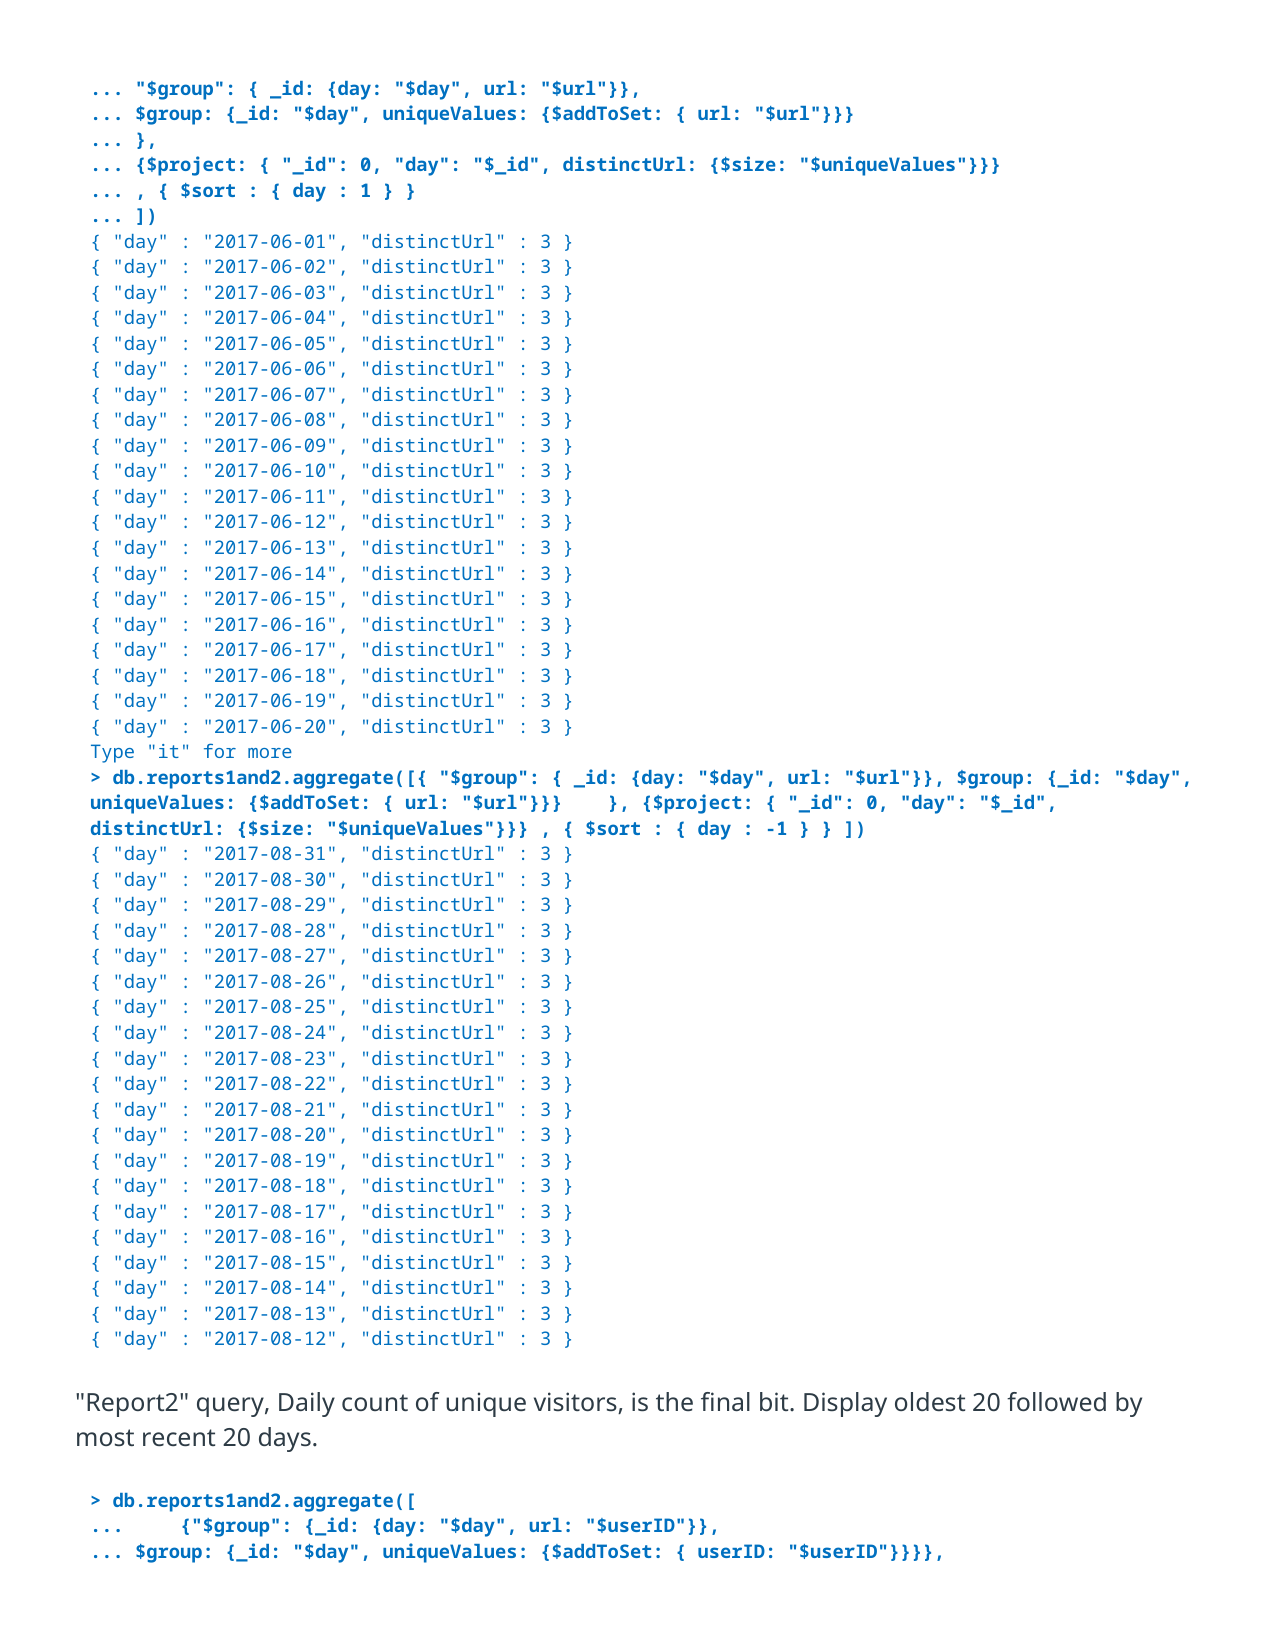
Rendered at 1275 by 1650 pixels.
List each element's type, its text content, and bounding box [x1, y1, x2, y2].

text { "day" : "2017-08-29", "distinctUrl" : 3 } [90, 892, 1200, 917]
text > db.reports1and2.aggregate([ [90, 1487, 1200, 1513]
text { "day" : "2017-08-23", "distinctUrl" : 3 } [90, 1045, 1200, 1070]
text { "day" : "2017-06-01", "distinctUrl" : 3 } [90, 228, 1200, 254]
text { "day" : "2017-06-19", "distinctUrl" : 3 } [90, 687, 1200, 713]
text { "day" : "2017-08-17", "distinctUrl" : 3 } [90, 1198, 1200, 1223]
text { "day" : "2017-06-13", "distinctUrl" : 3 } [90, 534, 1200, 560]
text Type "it" for more [90, 738, 1200, 764]
text ... ]) [90, 203, 1200, 228]
text > db.reports1and2.aggregate([{ "$group": { _id: {day: "$day", url: "$url"}}, $group: {_id: "$day", uniqueValues: {$addToSet: { url: "$url"}}} }, {$project: { "_id": 0, "day": "$_id", distinctUrl: {$size: "$uniqueValues"}}} , { $sort : { day : -1 } } ]) [90, 764, 1200, 841]
text { "day" : "2017-06-04", "distinctUrl" : 3 } [90, 305, 1200, 330]
text { "day" : "2017-06-11", "distinctUrl" : 3 } [90, 483, 1200, 509]
text { "day" : "2017-08-30", "distinctUrl" : 3 } [90, 866, 1200, 892]
text { "day" : "2017-08-16", "distinctUrl" : 3 } [90, 1223, 1200, 1249]
text { "day" : "2017-08-28", "distinctUrl" : 3 } [90, 917, 1200, 943]
text { "day" : "2017-06-07", "distinctUrl" : 3 } [90, 381, 1200, 407]
text { "day" : "2017-08-26", "distinctUrl" : 3 } [90, 968, 1200, 994]
text { "day" : "2017-08-27", "distinctUrl" : 3 } [90, 943, 1200, 968]
text { "day" : "2017-06-18", "distinctUrl" : 3 } [90, 662, 1200, 687]
text { "day" : "2017-08-18", "distinctUrl" : 3 } [90, 1172, 1200, 1198]
text { "day" : "2017-08-19", "distinctUrl" : 3 } [90, 1147, 1200, 1172]
text { "day" : "2017-06-03", "distinctUrl" : 3 } [90, 279, 1200, 305]
text { "day" : "2017-06-17", "distinctUrl" : 3 } [90, 636, 1200, 662]
text { "day" : "2017-06-12", "distinctUrl" : 3 } [90, 509, 1200, 534]
text { "day" : "2017-08-12", "distinctUrl" : 3 } [90, 1326, 1200, 1351]
text ... , { $sort : { day : 1 } } [90, 177, 1200, 203]
text ... $group: {_id: "$day", uniqueValues: {$addToSet: { url: "$url"}}} [90, 101, 1200, 126]
text ... {$project: { "_id": 0, "day": "$_id", distinctUrl: {$size: "$uniqueValues"}}} [90, 152, 1200, 177]
text { "day" : "2017-06-15", "distinctUrl" : 3 } [90, 585, 1200, 611]
text { "day" : "2017-08-21", "distinctUrl" : 3 } [90, 1096, 1200, 1121]
text { "day" : "2017-08-22", "distinctUrl" : 3 } [90, 1070, 1200, 1096]
text { "day" : "2017-08-14", "distinctUrl" : 3 } [90, 1274, 1200, 1300]
text { "day" : "2017-06-09", "distinctUrl" : 3 } [90, 432, 1200, 458]
text { "day" : "2017-06-06", "distinctUrl" : 3 } [90, 356, 1200, 381]
text ... $group: {_id: "$day", uniqueValues: {$addToSet: { userID: "$userID"}}}}, [90, 1538, 1200, 1564]
text { "day" : "2017-08-13", "distinctUrl" : 3 } [90, 1300, 1200, 1326]
text { "day" : "2017-08-15", "distinctUrl" : 3 } [90, 1249, 1200, 1274]
text { "day" : "2017-08-24", "distinctUrl" : 3 } [90, 1019, 1200, 1045]
text ... {"$group": {_id: {day: "$day", url: "$userID"}}, [90, 1513, 1200, 1538]
text { "day" : "2017-06-08", "distinctUrl" : 3 } [90, 407, 1200, 432]
text { "day" : "2017-06-20", "distinctUrl" : 3 } [90, 713, 1200, 738]
text "Report2" query, Daily count of unique visitors, is the final bit. Display oldest 20 followed by most recent 20 days. [75, 1385, 1200, 1453]
text { "day" : "2017-06-05", "distinctUrl" : 3 } [90, 330, 1200, 356]
text { "day" : "2017-08-25", "distinctUrl" : 3 } [90, 994, 1200, 1019]
text { "day" : "2017-06-16", "distinctUrl" : 3 } [90, 611, 1200, 636]
text { "day" : "2017-06-14", "distinctUrl" : 3 } [90, 560, 1200, 585]
text { "day" : "2017-06-02", "distinctUrl" : 3 } [90, 254, 1200, 279]
text { "day" : "2017-06-10", "distinctUrl" : 3 } [90, 458, 1200, 483]
text ... "$group": { _id: {day: "$day", url: "$url"}}, [90, 75, 1200, 101]
text ... }, [90, 126, 1200, 152]
text { "day" : "2017-08-31", "distinctUrl" : 3 } [90, 841, 1200, 866]
text { "day" : "2017-08-20", "distinctUrl" : 3 } [90, 1121, 1200, 1147]
